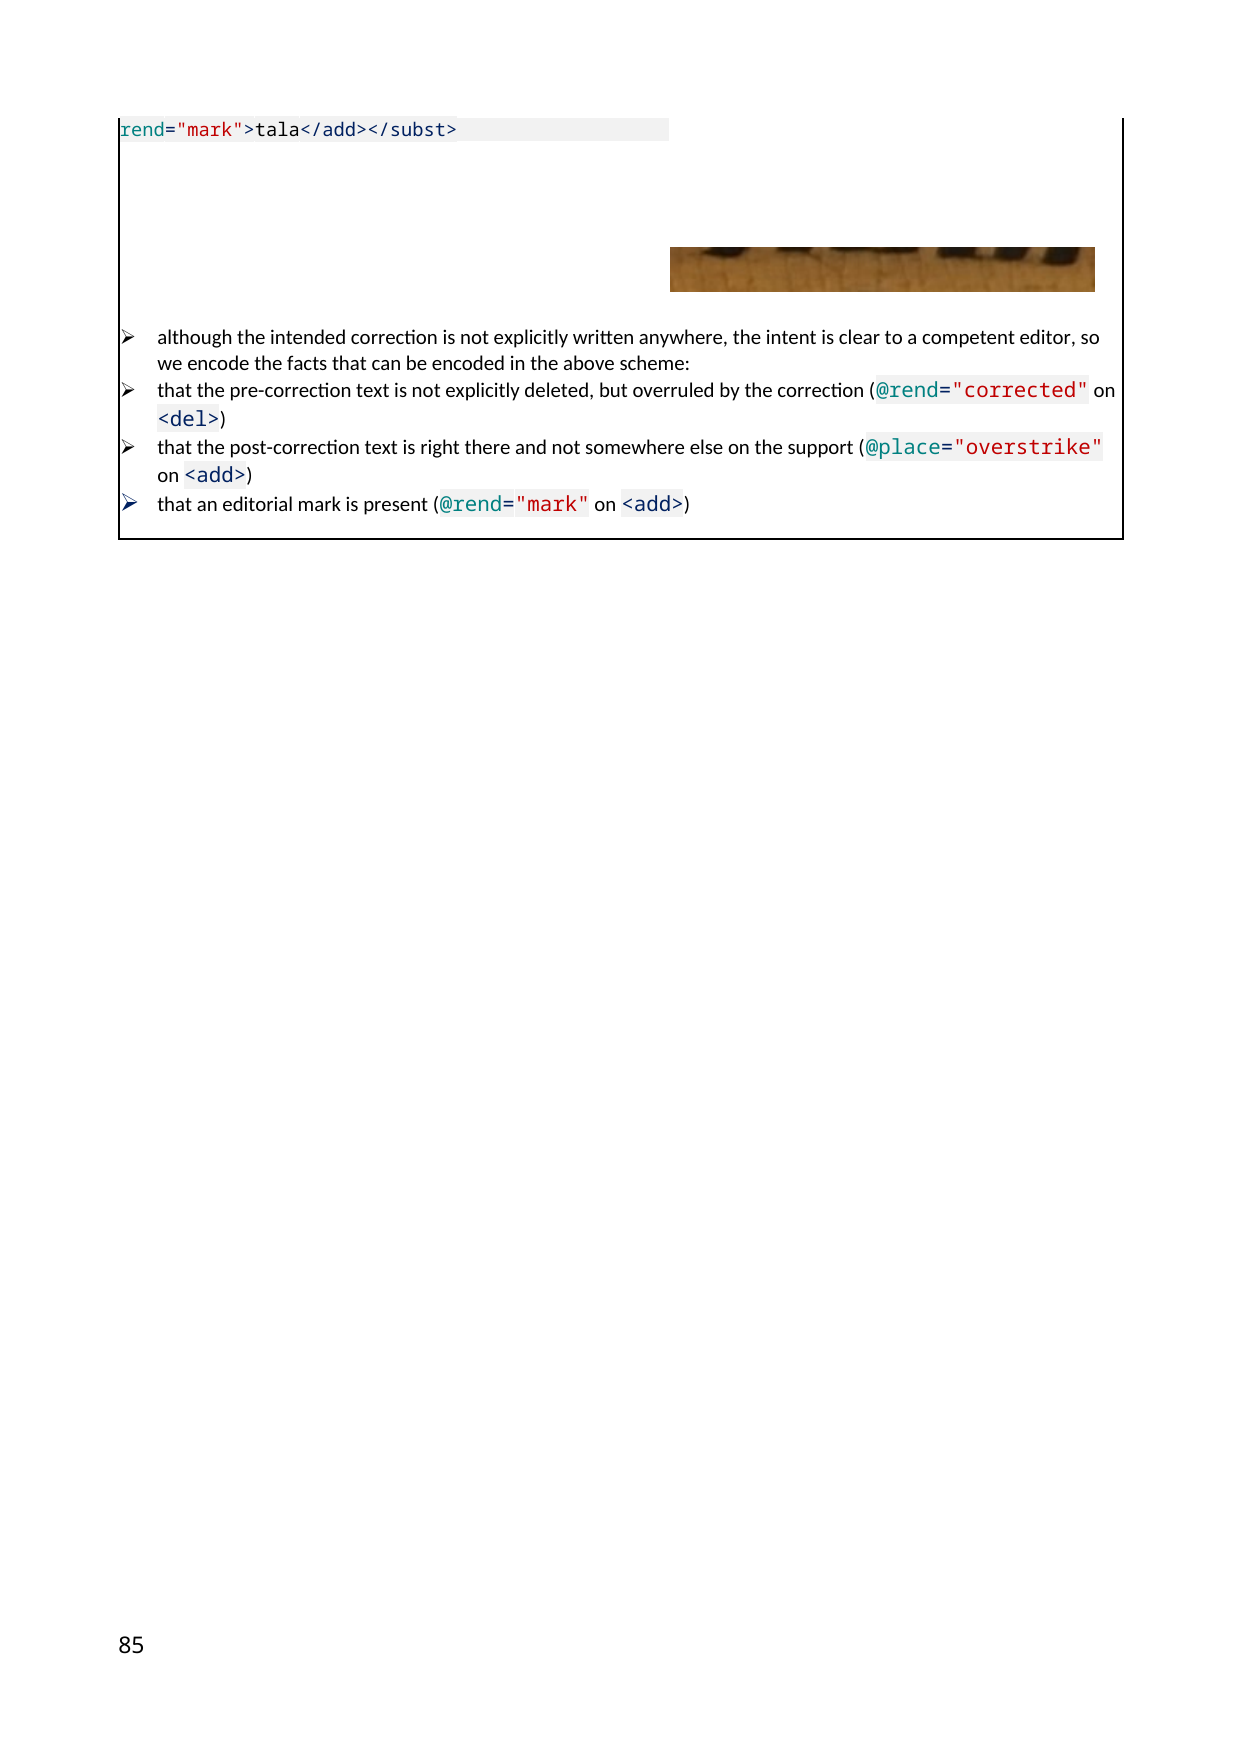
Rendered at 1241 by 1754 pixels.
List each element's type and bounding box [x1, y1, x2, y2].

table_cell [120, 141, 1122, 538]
picture [670, 247, 1095, 292]
